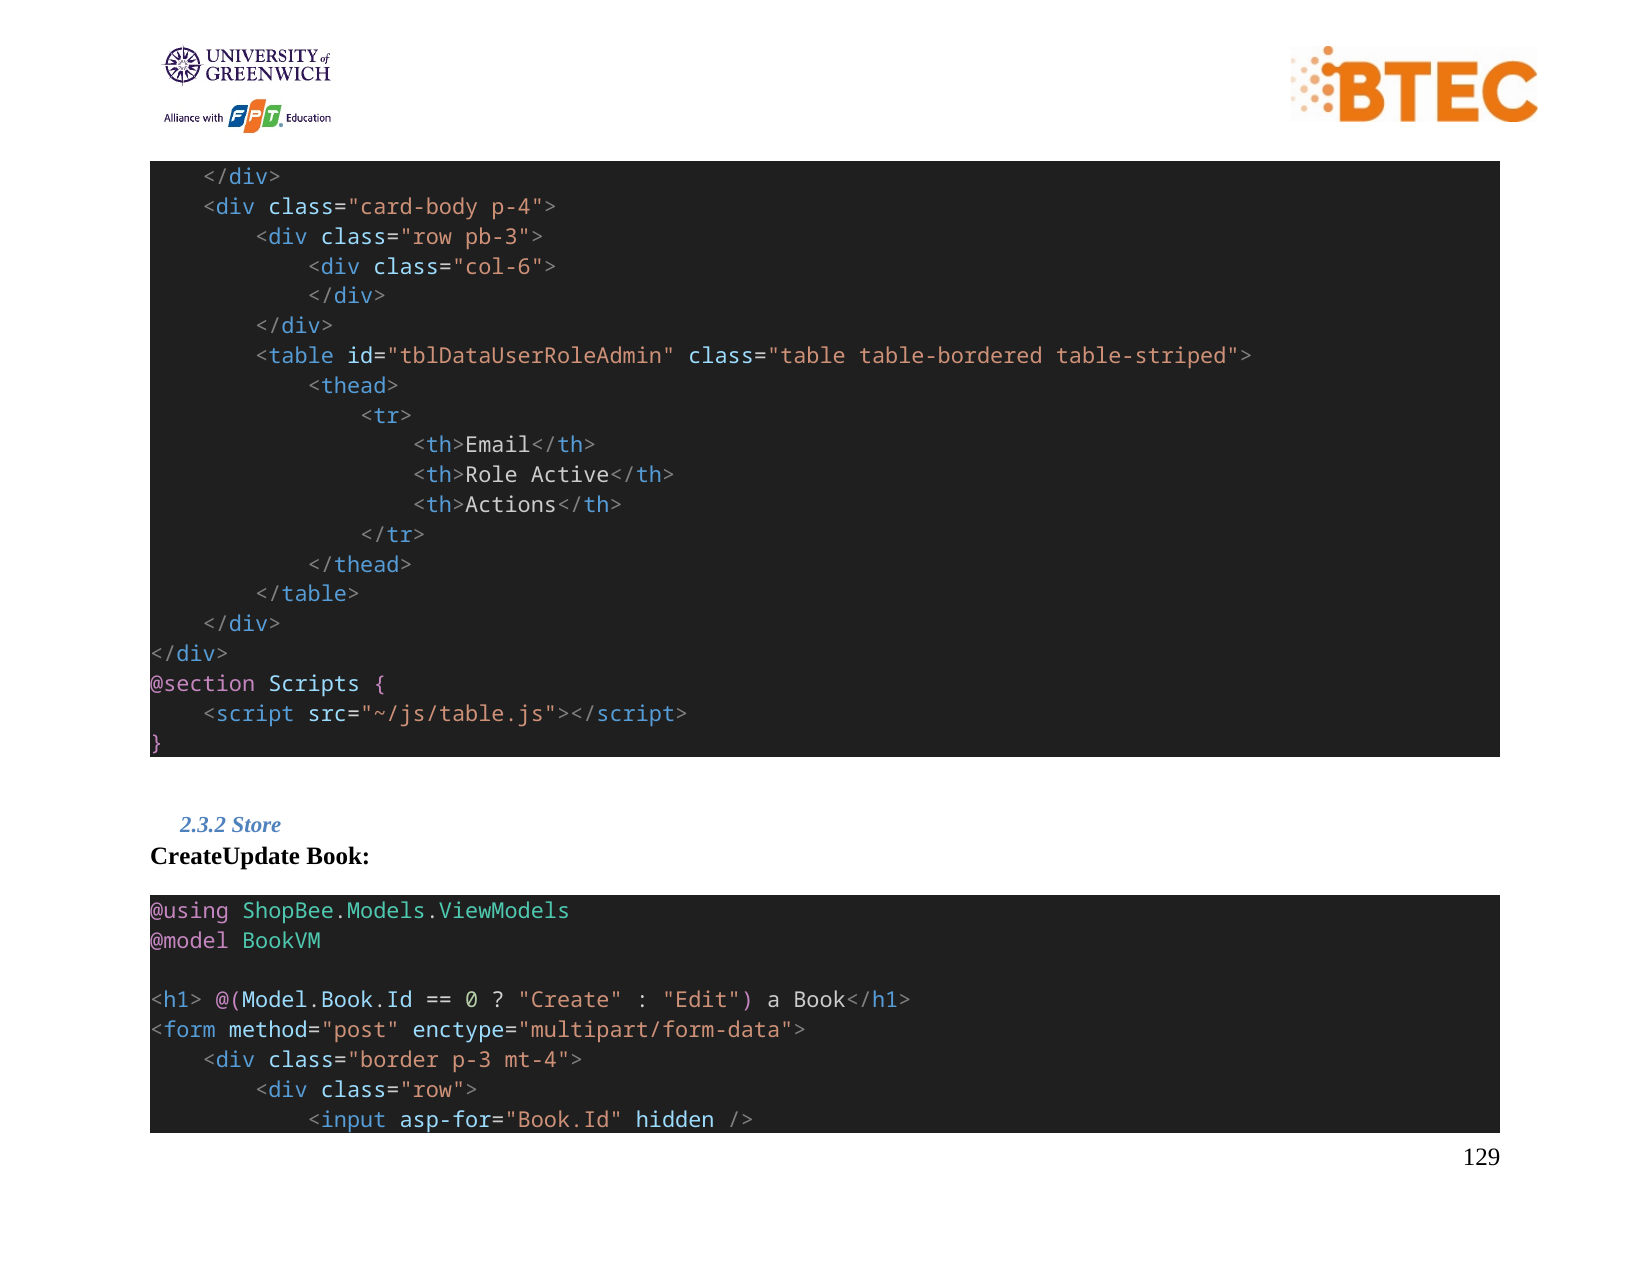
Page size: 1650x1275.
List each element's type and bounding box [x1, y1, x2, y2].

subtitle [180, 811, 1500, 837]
picture [150, 32, 343, 144]
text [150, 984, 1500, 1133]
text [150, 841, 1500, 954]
picture [1290, 46, 1538, 122]
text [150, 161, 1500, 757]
